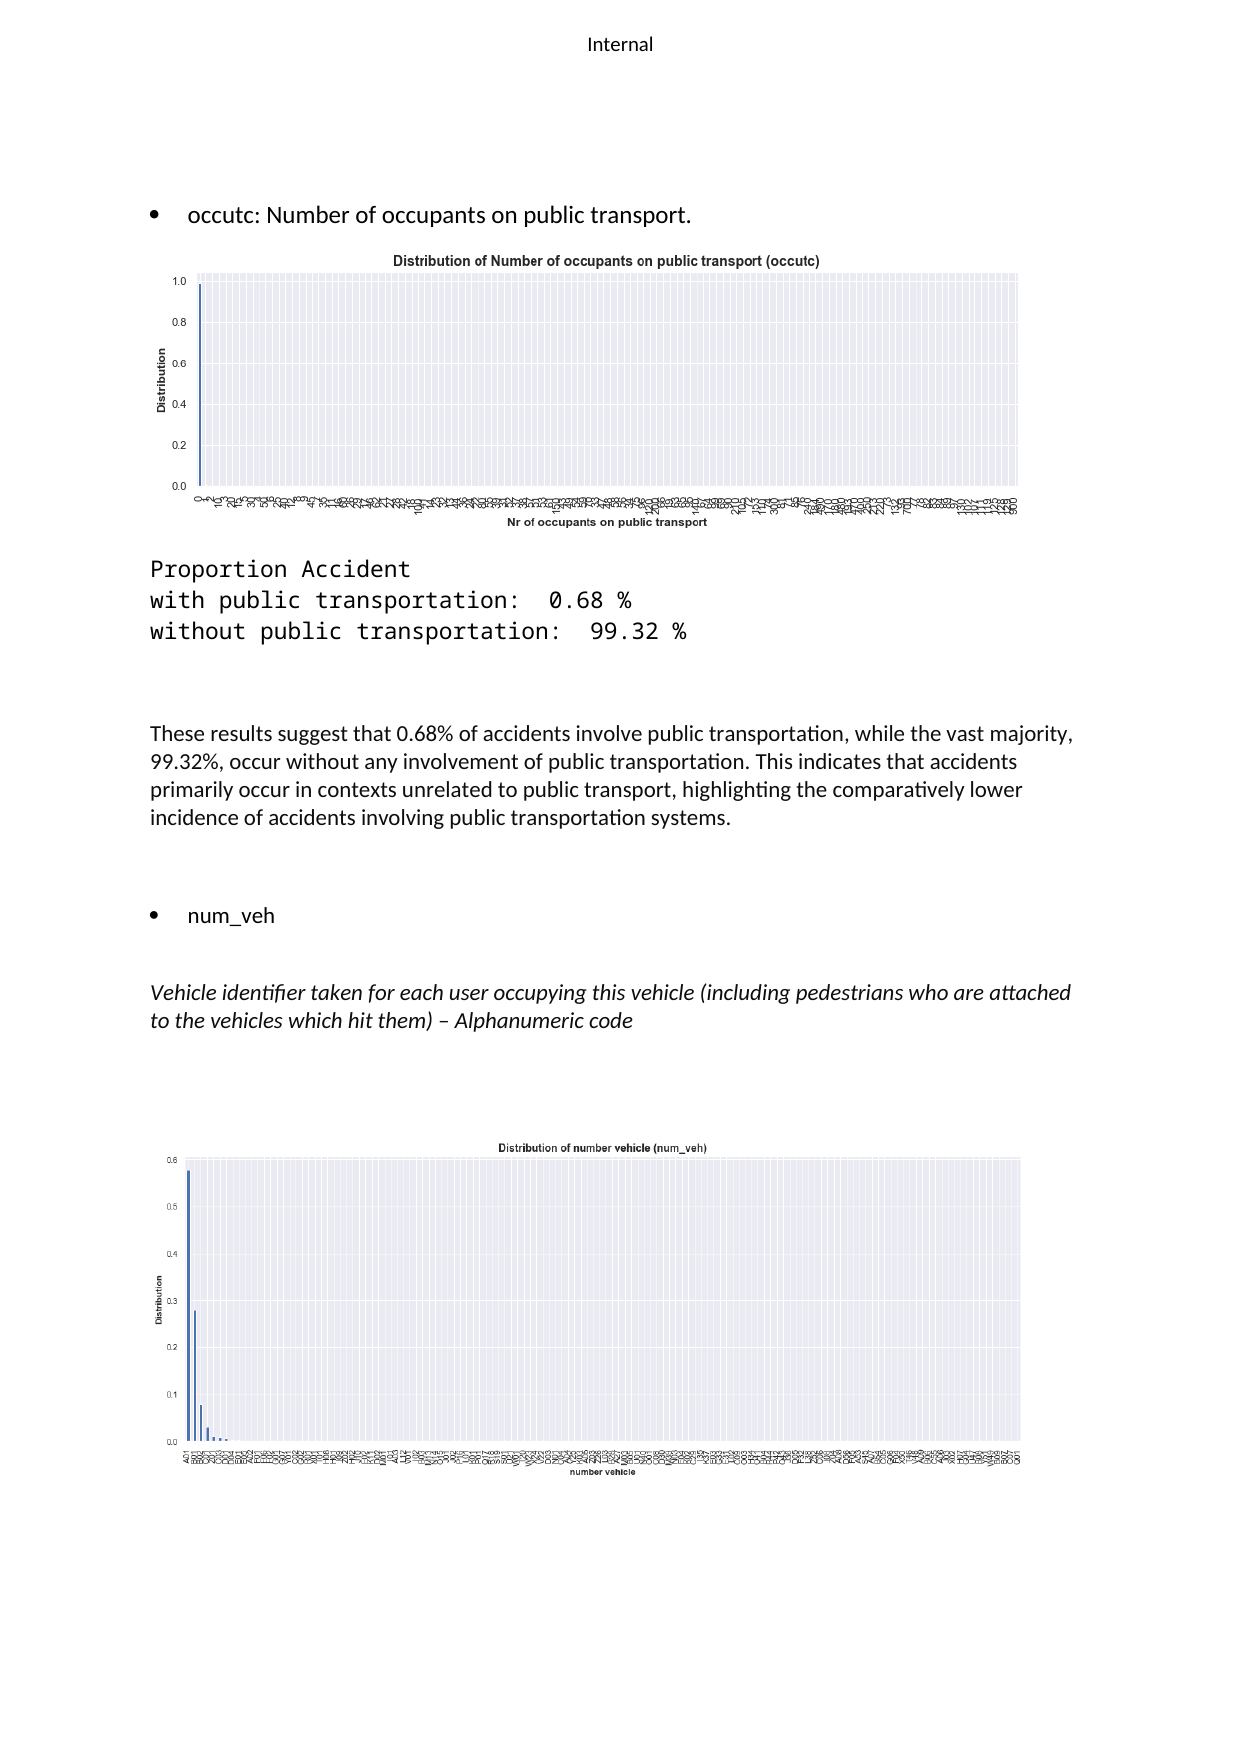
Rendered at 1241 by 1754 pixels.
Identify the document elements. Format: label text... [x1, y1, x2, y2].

text Vehicle identifier taken for each user occupying this vehicle (including pedestrians who are attached to the vehicles which hit them) – Alphanumeric code [150, 950, 1090, 1065]
list occutc: Number of occupants on public transport. [150, 199, 1090, 230]
list num_veh [150, 901, 1090, 929]
picture [150, 1138, 1025, 1481]
text Proportion Accident with public transportation: 0.68 % without public transportation: 99.32 % [150, 553, 1090, 647]
text These results suggest that 0.68% of accidents involve public transportation, while the vast majority, 99.32%, occur without any involvement of public transportation. This indicates that accidents primarily occur in contexts unrelated to public transport, highlighting the comparatively lower incidence of accidents involving public transportation systems. [150, 719, 1090, 832]
picture [150, 248, 1025, 534]
